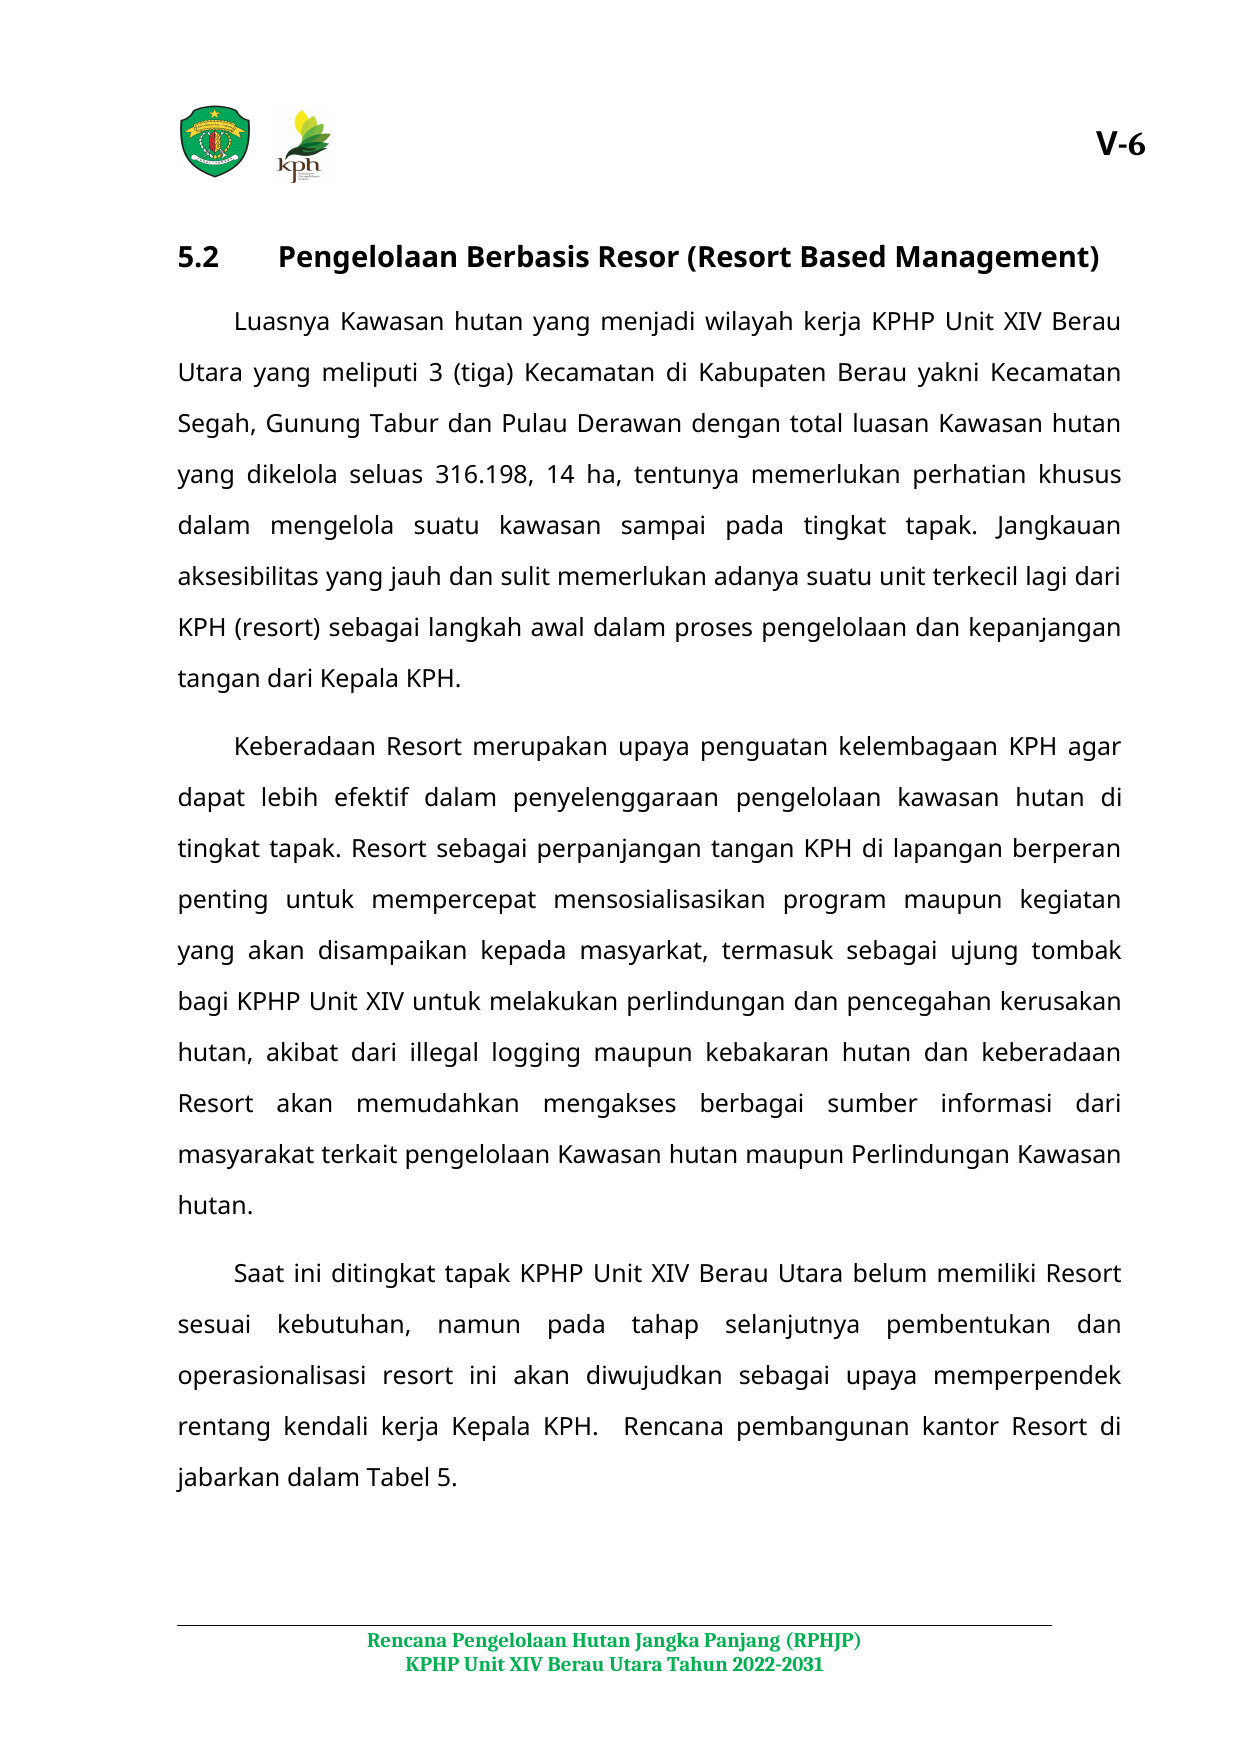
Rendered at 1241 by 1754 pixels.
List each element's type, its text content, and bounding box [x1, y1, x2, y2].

text Saat ini ditingkat tapak KPHP Unit XIV Berau Utara belum memiliki Resort sesuai kebutuhan, namun pada tahap selanjutnya pembentukan dan operasionalisasi resort ini akan diwujudkan sebagai upaya memperpendek rentang kendali kerja Kepala KPH. Rencana pembangunan kantor Resort di jabarkan dalam Tabel 5. [177, 1256, 1122, 1494]
picture [177, 103, 253, 179]
picture [273, 108, 334, 184]
text Luasnya Kawasan hutan yang menjadi wilayah kerja KPHP Unit XIV Berau Utara yang meliputi 3 (tiga) Kecamatan di Kabupaten Berau yakni Kecamatan Segah, Gunung Tabur dan Pulau Derawan dengan total luasan Kawasan hutan yang dikelola seluas 316.198, 14 ha, tentunya memerlukan perhatian khusus dalam mengelola suatu kawasan sampai pada tingkat tapak. Jangkauan aksesibilitas yang jauh dan sulit memerlukan adanya suatu unit terkecil lagi dari KPH (resort) sebagai langkah awal dalam proses pengelolaan dan kepanjangan tangan dari Kepala KPH. [177, 304, 1122, 695]
text Keberadaan Resort merupakan upaya penguatan kelembagaan KPH agar dapat lebih efektif dalam penyelenggaraan pengelolaan kawasan hutan di tingkat tapak. Resort sebagai perpanjangan tangan KPH di lapangan berperan penting untuk mempercepat mensosialisasikan program maupun kegiatan yang akan disampaikan kepada masyarkat, termasuk sebagai ujung tombak bagi KPHP Unit XIV untuk melakukan perlindungan dan pencegahan kerusakan hutan, akibat dari illegal logging maupun kebakaran hutan dan keberadaan Resort akan memudahkan mengakses berbagai sumber informasi dari masyarakat terkait pengelolaan Kawasan hutan maupun Perlindungan Kawasan hutan. [177, 729, 1122, 1222]
subtitle 5.2 Pengelolaan Berbasis Resor (Resort Based Management) [177, 236, 1122, 276]
